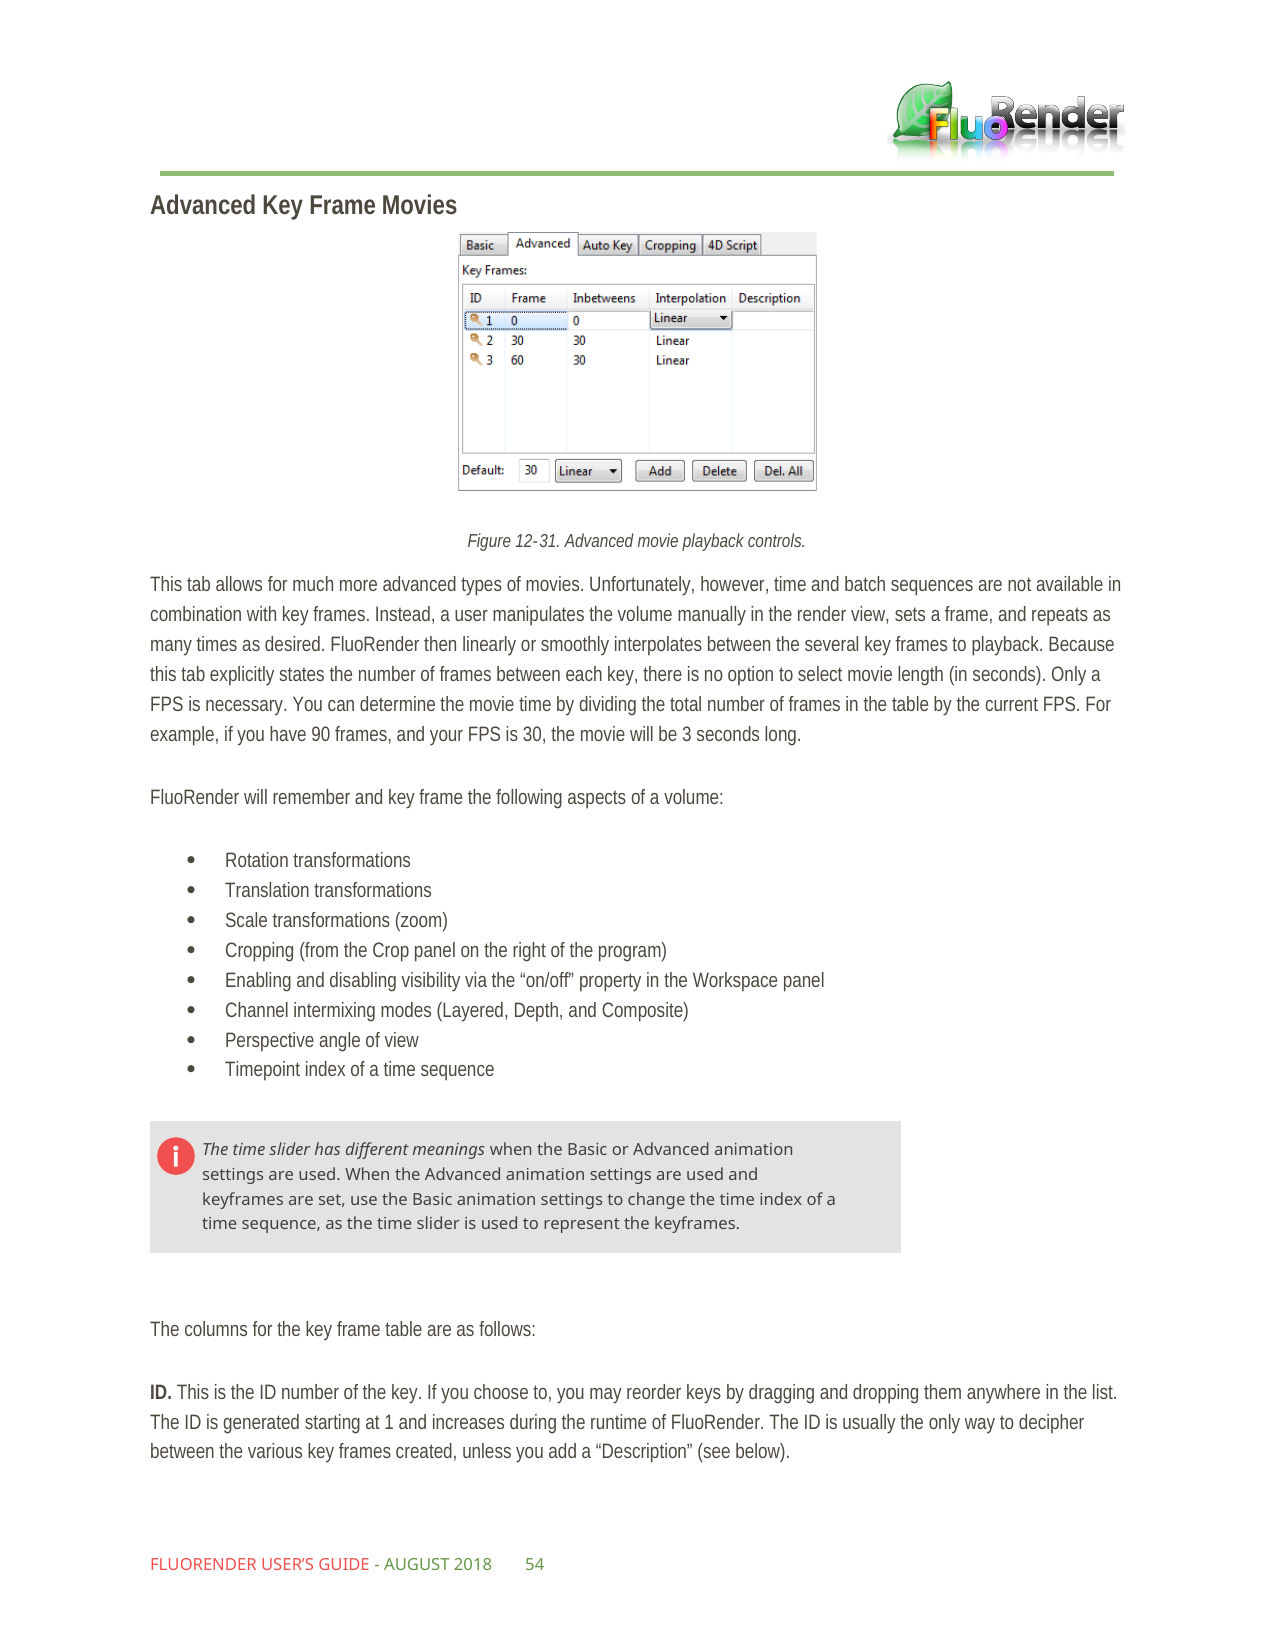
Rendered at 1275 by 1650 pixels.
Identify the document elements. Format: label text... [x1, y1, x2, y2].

list Cropping (from the Crop panel on the right of the program) [187, 938, 1125, 962]
list Enabling and disabling visibility via the “on/off” property in the Workspace panel [187, 968, 1125, 992]
subtitle Advanced Key Frame Movies [150, 189, 1125, 220]
list Perspective angle of view [187, 1027, 1125, 1051]
text The columns for the key frame table are as follows: [150, 1316, 1125, 1340]
picture [458, 232, 817, 491]
list Scale transformations (zoom) [187, 908, 1125, 932]
list Channel intermixing modes (Layered, Depth, and Composite) [187, 998, 1125, 1022]
list Rotation transformations [187, 848, 1125, 872]
text FluoRender will remember and key frame the following aspects of a volume: [150, 785, 1125, 809]
picture [887, 75, 1125, 165]
text ID. This is the ID number of the key. If you choose to, you may reorder keys by dragging and dropping them anywhere in the list. The ID is generated starting at 1 and increases during the runtime of FluoRender. The ID is usually the only way to decipher between the various key frames created, unless you add a “Description” (see below). [150, 1380, 1125, 1463]
text This tab allows for much more advanced types of movies. Unfortunately, however, time and batch sequences are not available in combination with key frames. Instead, a user manipulates the volume manually in the render view, sets a frame, and repeats as many times as desired. FluoRender then linearly or smoothly interpolates between the several key frames to playback. Because this tab explicitly states the number of frames between each key, there is no option to select movie length (in seconds). Only a FPS is necessary. You can determine the movie time by dividing the total number of frames in the table by the current FPS. For example, if you have 90 frames, and your FPS is 30, the movie will be 3 seconds long. [150, 572, 1125, 746]
table_header [150, 1121, 202, 1253]
table_header The time slider has different meanings when the Basic or Advanced animation settings are used. When the Advanced animation settings are used and keyframes are set, use the Basic animation settings to change the time index of a time sequence, as the time slider is used to represent the keyframes. [202, 1121, 901, 1253]
list Timepoint index of a time sequence [187, 1057, 1125, 1081]
list Translation transformations [187, 878, 1125, 902]
